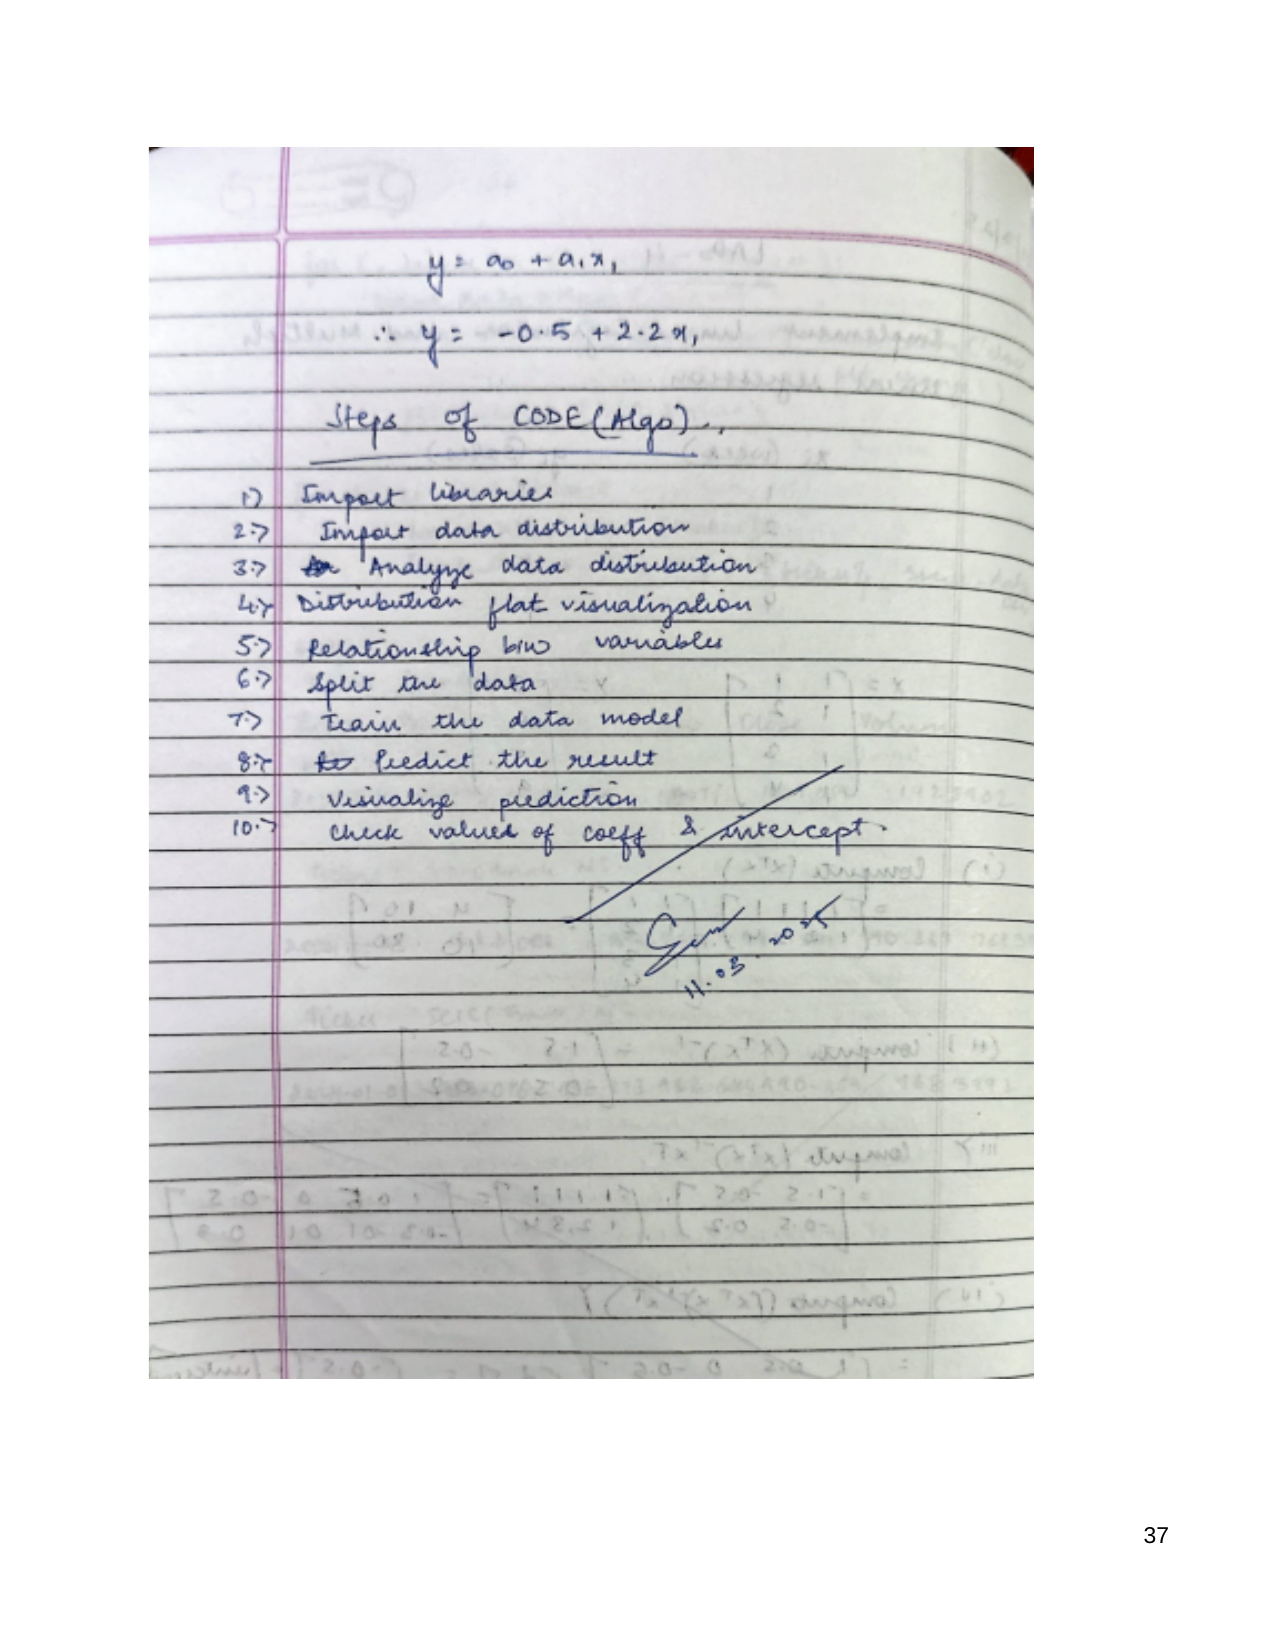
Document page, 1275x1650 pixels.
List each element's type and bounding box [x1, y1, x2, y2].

picture [148, 147, 1034, 1379]
